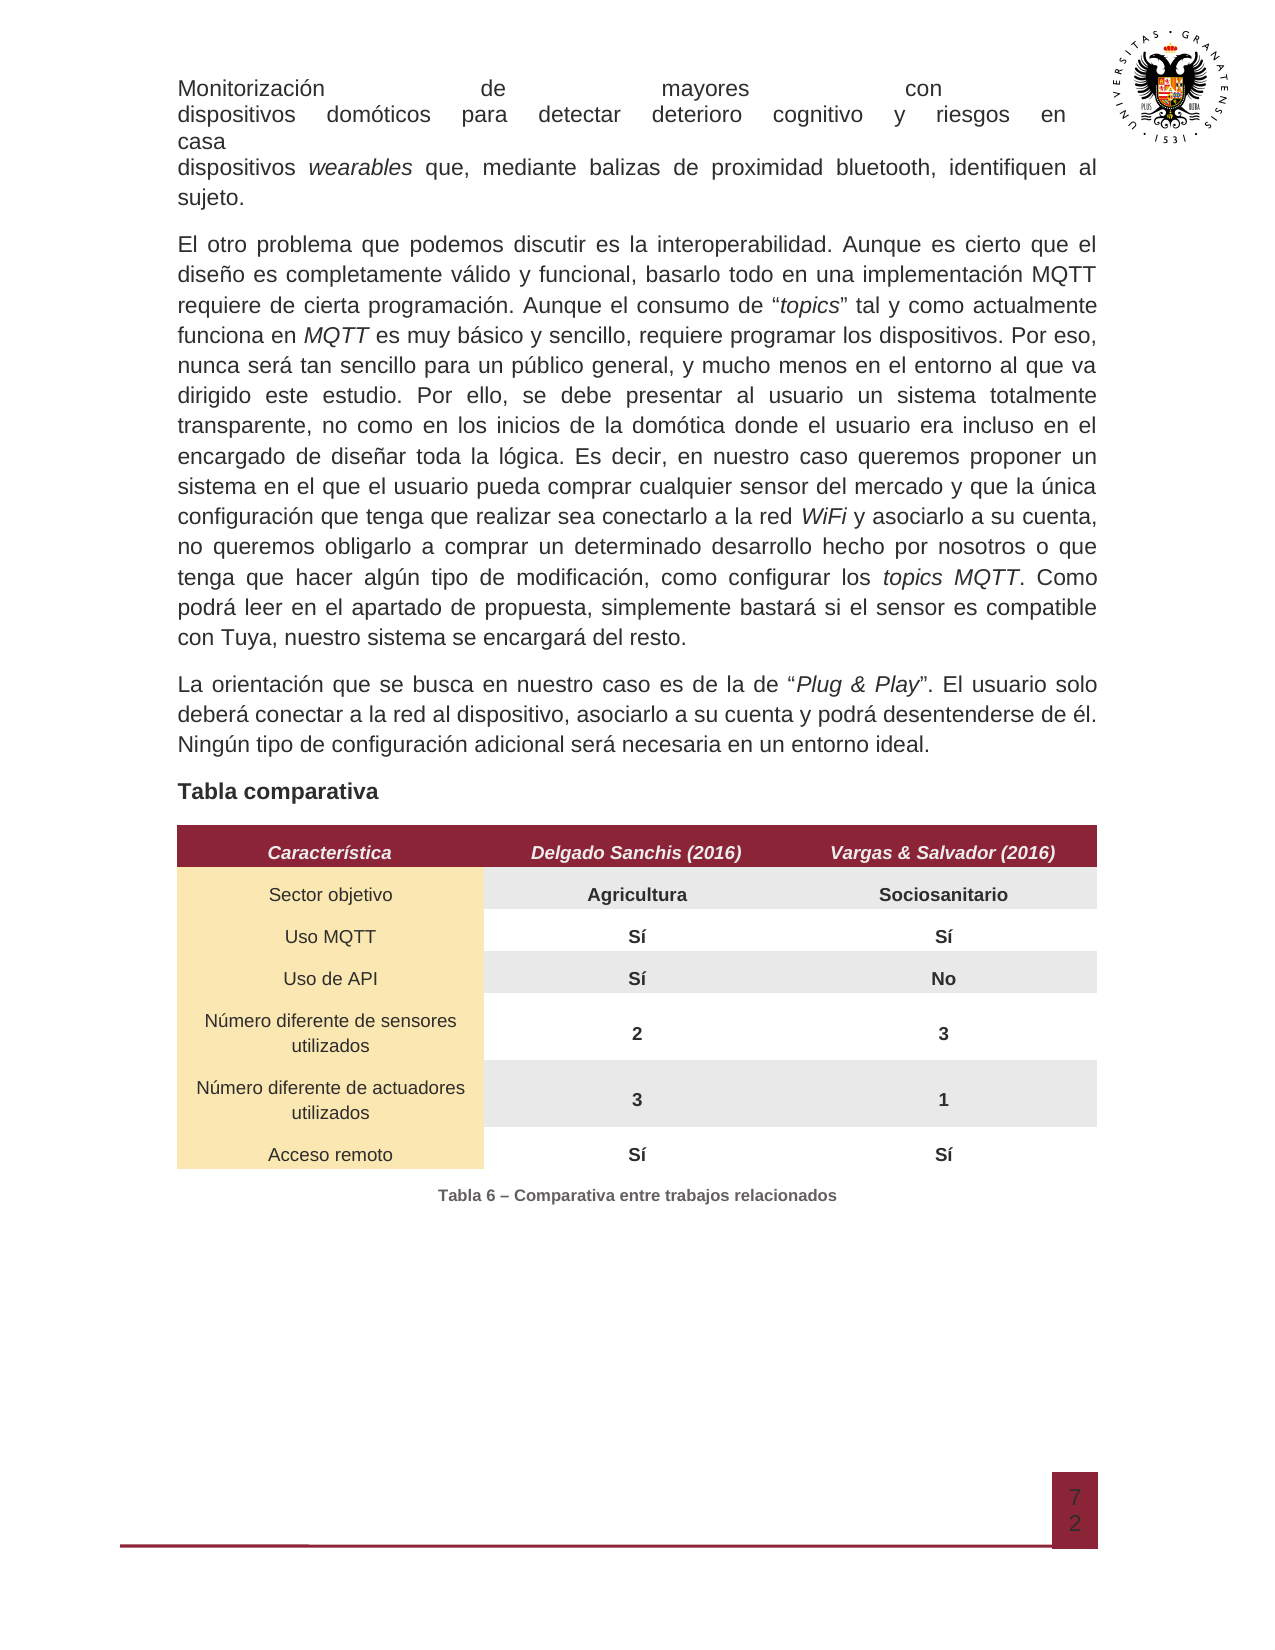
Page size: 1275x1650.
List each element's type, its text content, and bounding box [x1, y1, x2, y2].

picture [1061, 22, 1275, 146]
table_header Vargas & Salvador (2016) [790, 825, 1097, 867]
table_cell Acceso remoto [177, 1127, 484, 1169]
table_cell Número diferente de sensores utilizados [177, 993, 484, 1060]
table_cell 3 [484, 1060, 790, 1127]
table_cell No [790, 951, 1097, 993]
table_cell Sí [790, 1127, 1097, 1169]
table_cell 2 [484, 993, 790, 1060]
table_cell Sí [484, 909, 790, 951]
table_cell 3 [790, 993, 1097, 1060]
table_cell Uso de API [177, 951, 484, 993]
text El otro problema que podemos discutir es la interoperabilidad. Aunque es cierto que el diseño es completamente válido y funcional, basarlo todo en una implementación MQTT requiere de cierta programación. Aunque el consumo de “topics” tal y como actualmente funciona en MQTT es muy básico y sencillo, requiere programar los dispositivos. Por eso, nunca será tan sencillo para un público general, y mucho menos en el entorno al que va dirigido este estudio. Por ello, se debe presentar al usuario un sistema totalmente transparente, no como en los inicios de la domótica donde el usuario era incluso en el encargado de diseñar toda la lógica. Es decir, en nuestro caso queremos proponer un sistema en el que el usuario pueda comprar cualquier sensor del mercado y que la única configuración que tenga que realizar sea conectarlo a la red WiFi y asociarlo a su cuenta, no queremos obligarlo a comprar un determinado desarrollo hecho por nosotros o que tenga que hacer algún tipo de modificación, como configurar los topics MQTT. Como podrá leer en el apartado de propuesta, simplemente bastará si el sensor es compatible con Tuya, nuestro sistema se encargará del resto. [177, 231, 1098, 650]
text La orientación que se busca en nuestro caso es de la de “Plug & Play”. El usuario solo deberá conectar a la red al dispositivo, asociarlo a su cuenta y podrá desentenderse de él. Ningún tipo de configuración adicional será necesaria en un entorno ideal. [177, 671, 1098, 757]
table_cell Uso MQTT [177, 909, 484, 951]
table_cell Agricultura [484, 867, 790, 909]
table_cell Sí [484, 951, 790, 993]
table_cell Número diferente de actuadores utilizados [177, 1060, 484, 1127]
table_header Delgado Sanchis (2016) [484, 825, 790, 867]
table_header Característica [177, 825, 484, 867]
table_cell 1 [790, 1060, 1097, 1127]
table_cell Sociosanitario [790, 867, 1097, 909]
text Tabla comparativa [177, 778, 1098, 804]
table_cell Sí [790, 909, 1097, 951]
table_cell Sí [484, 1127, 790, 1169]
table_cell Sector objetivo [177, 867, 484, 909]
